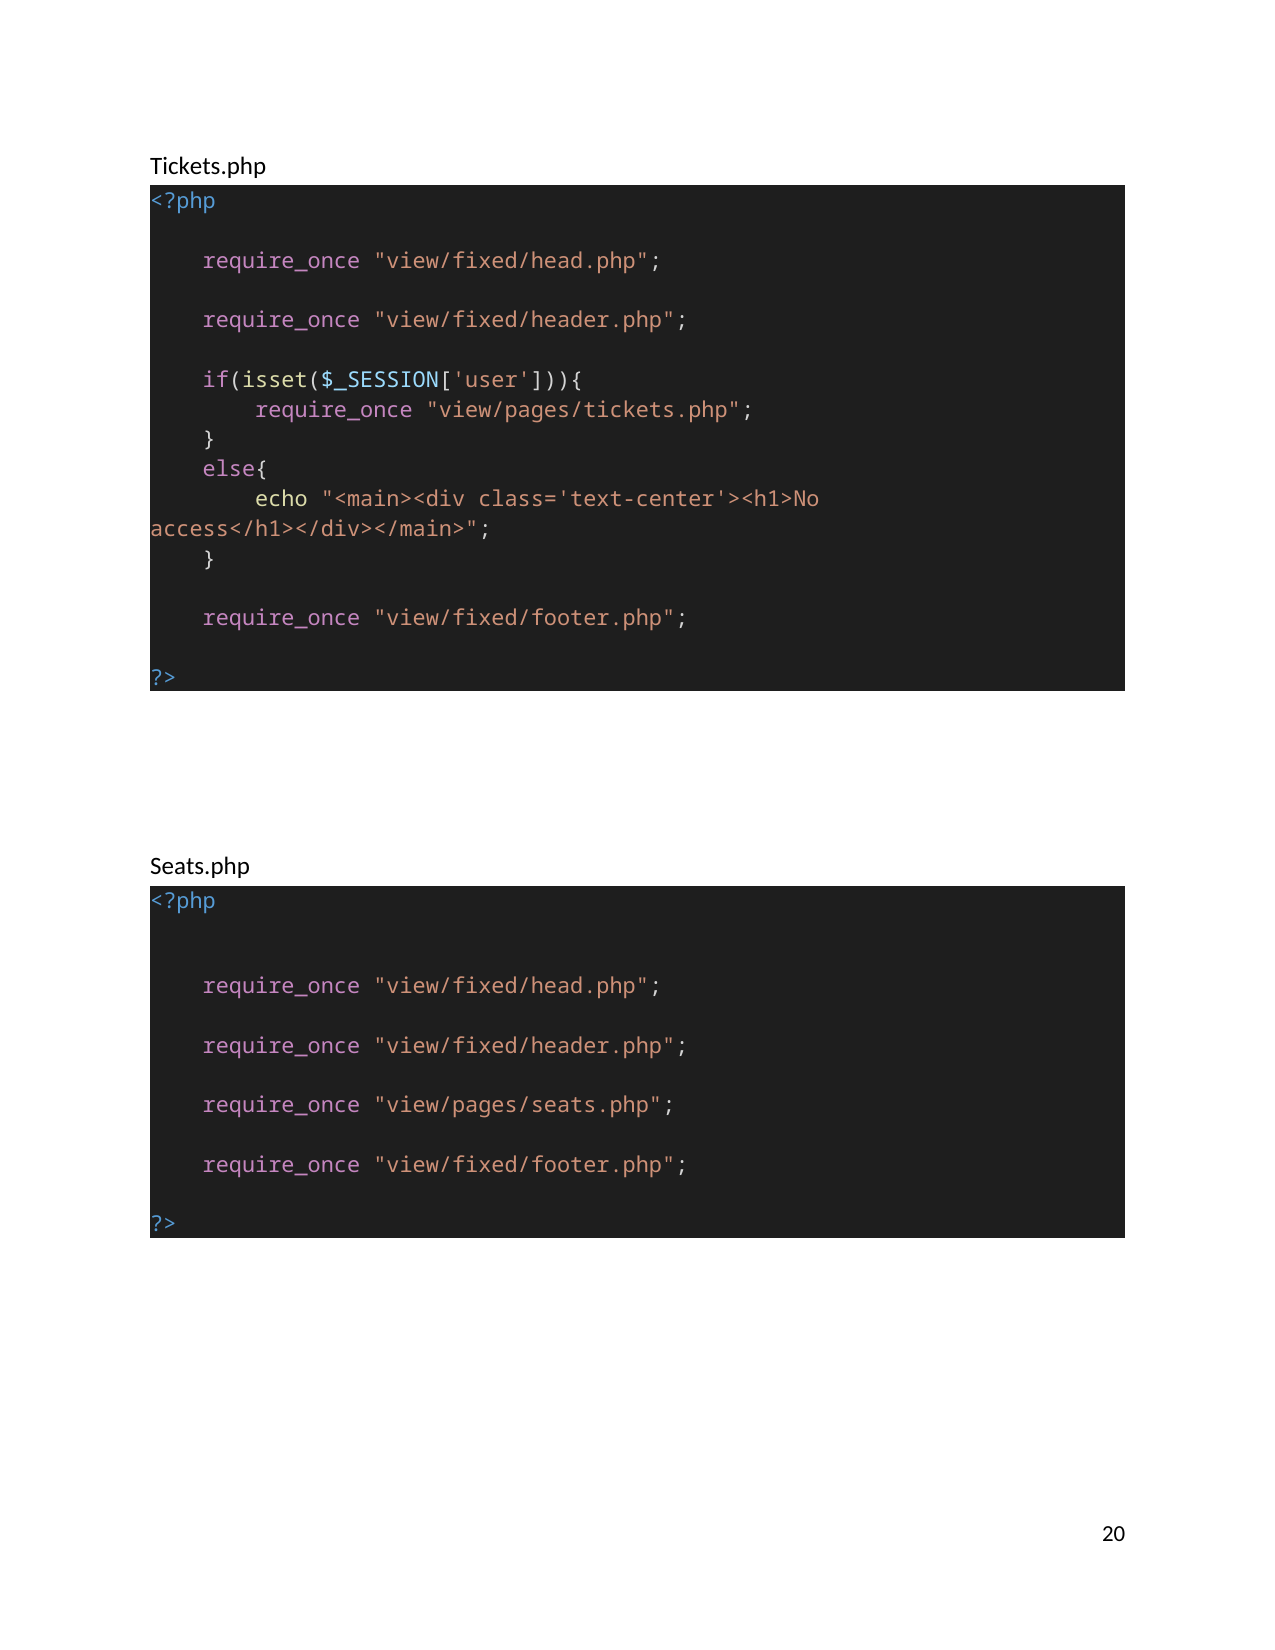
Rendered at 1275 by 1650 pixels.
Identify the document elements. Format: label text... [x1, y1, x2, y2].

text else{ [150, 453, 1125, 483]
subtitle Tickets.php [150, 150, 1125, 181]
text require_once "view/pages/tickets.php"; [150, 393, 1125, 423]
text require_once "view/fixed/head.php"; [150, 970, 1125, 1000]
text require_once "view/fixed/header.php"; [150, 1030, 1125, 1059]
text require_once "view/fixed/head.php"; [150, 244, 1125, 274]
subtitle Seats.php [150, 851, 1125, 881]
text ?> [150, 662, 1125, 691]
text require_once "view/pages/seats.php"; [150, 1089, 1125, 1119]
text echo "<main><div class='text-center'><h1>No access</h1></div></main>"; [150, 483, 1125, 542]
text require_once "view/fixed/footer.php"; [150, 602, 1125, 632]
text <?php [150, 886, 1125, 915]
text if(isset($_SESSION['user'])){ [150, 364, 1125, 393]
text } [150, 542, 1125, 572]
text require_once "view/fixed/footer.php"; [150, 1149, 1125, 1179]
text require_once "view/fixed/header.php"; [150, 304, 1125, 334]
text ?> [150, 1208, 1125, 1238]
text } [150, 423, 1125, 453]
text <?php [150, 185, 1125, 215]
